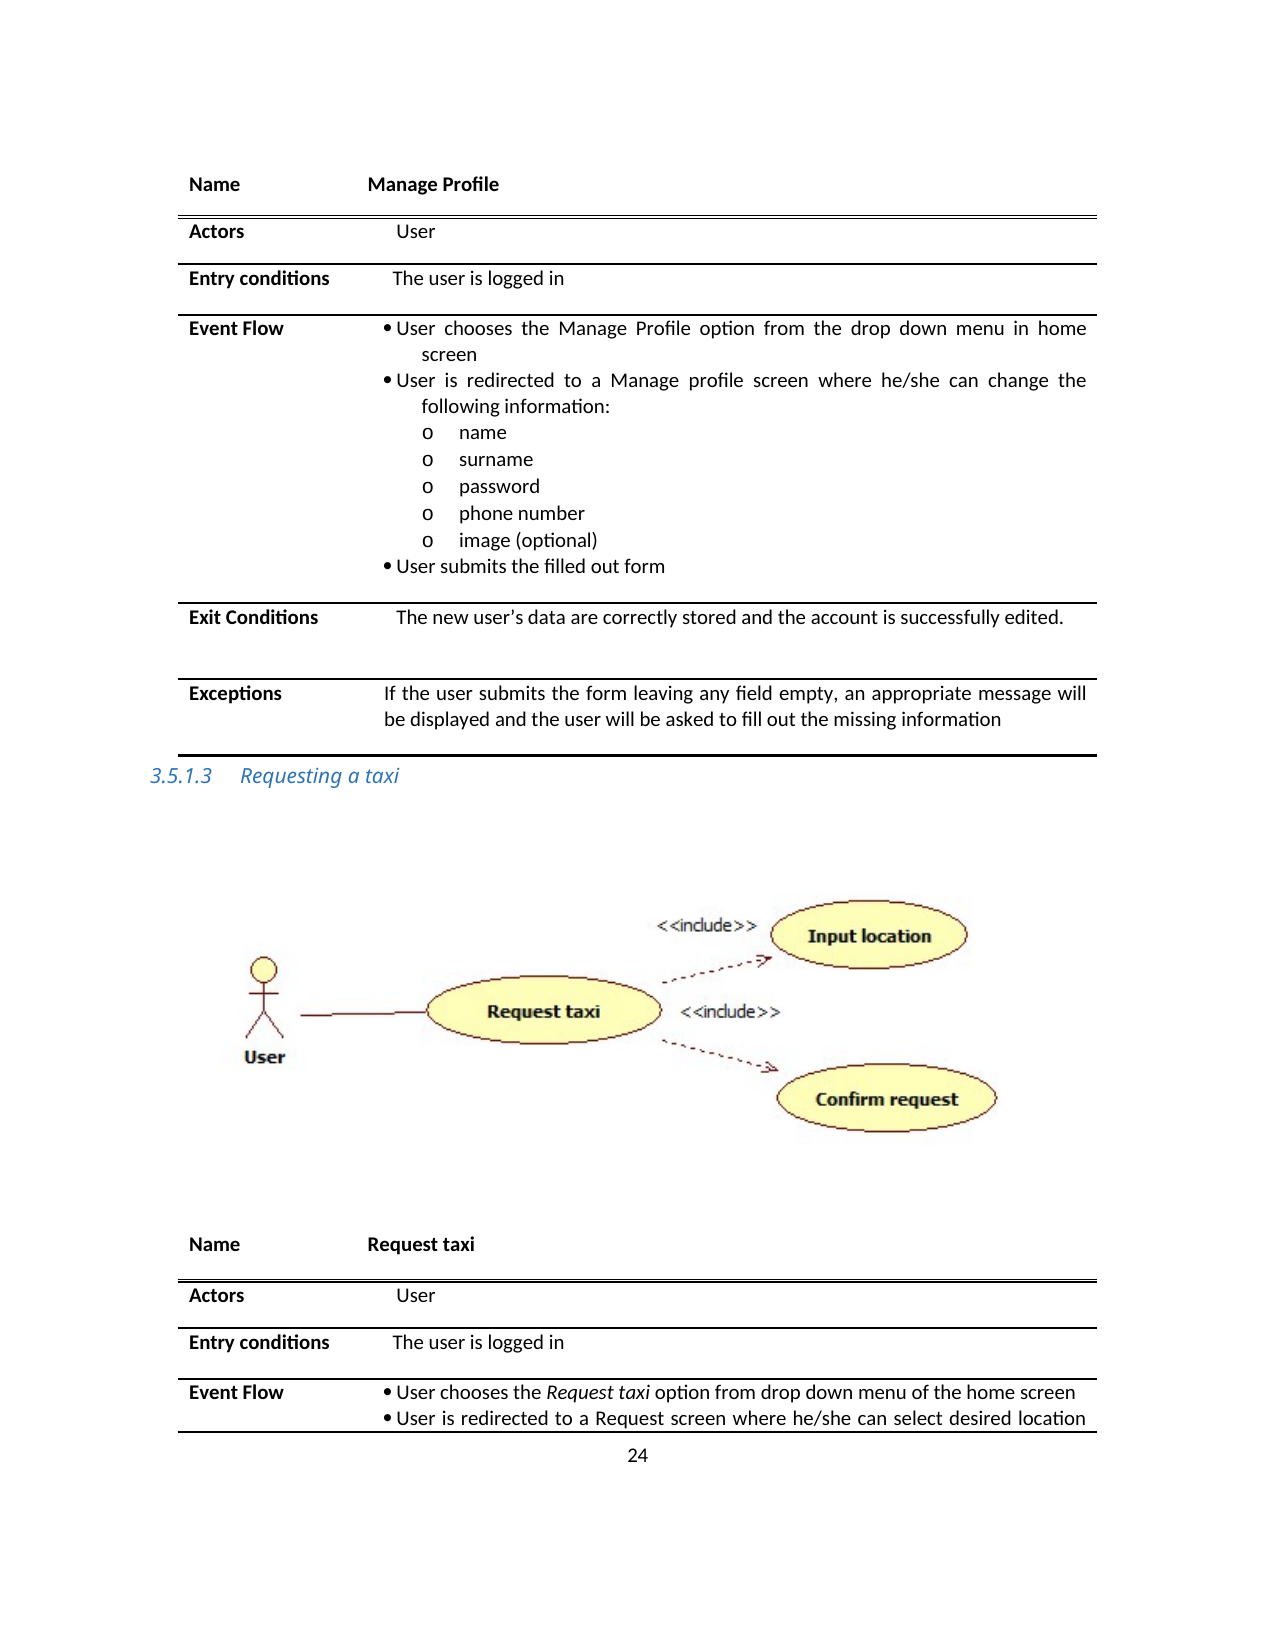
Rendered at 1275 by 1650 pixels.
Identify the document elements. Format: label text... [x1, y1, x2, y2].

table_cell If the user submits the form leaving any field empty, an appropriate message will be displayed and the user will be asked to fill out the missing information [385, 680, 1097, 754]
table_header Name [178, 171, 356, 215]
table_cell Actors [178, 1283, 385, 1327]
table_cell Event Flow [178, 1380, 385, 1431]
table_cell The new user’s data are correctly stored and the account is successfully edited. [385, 604, 1097, 678]
picture [196, 869, 1029, 1164]
table_cell Entry conditions [178, 1329, 385, 1377]
table_cell Event Flow [178, 316, 385, 602]
table_cell User [385, 219, 1097, 263]
table_cell User [385, 1283, 1097, 1327]
table_cell Actors [178, 219, 385, 263]
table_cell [385, 1380, 1097, 1431]
table_header Manage Profile [356, 171, 1097, 215]
table_header Request taxi [356, 1231, 1068, 1279]
table_cell Entry conditions [178, 265, 385, 313]
table_cell The user is logged in [385, 265, 1097, 313]
table_cell The user is logged in [385, 1329, 1097, 1377]
table_cell User chooses the Manage Profile option from the drop down menu in home screen User is redirected to a Manage profile screen where he/she can change the following information: name surname password phone number image (optional) User submits the filled out form [385, 316, 1097, 602]
subtitle Requesting a taxi [150, 761, 1127, 790]
table_cell Exit Conditions [178, 604, 385, 678]
table_header Name [178, 1231, 356, 1279]
table_cell Exceptions [178, 680, 385, 754]
